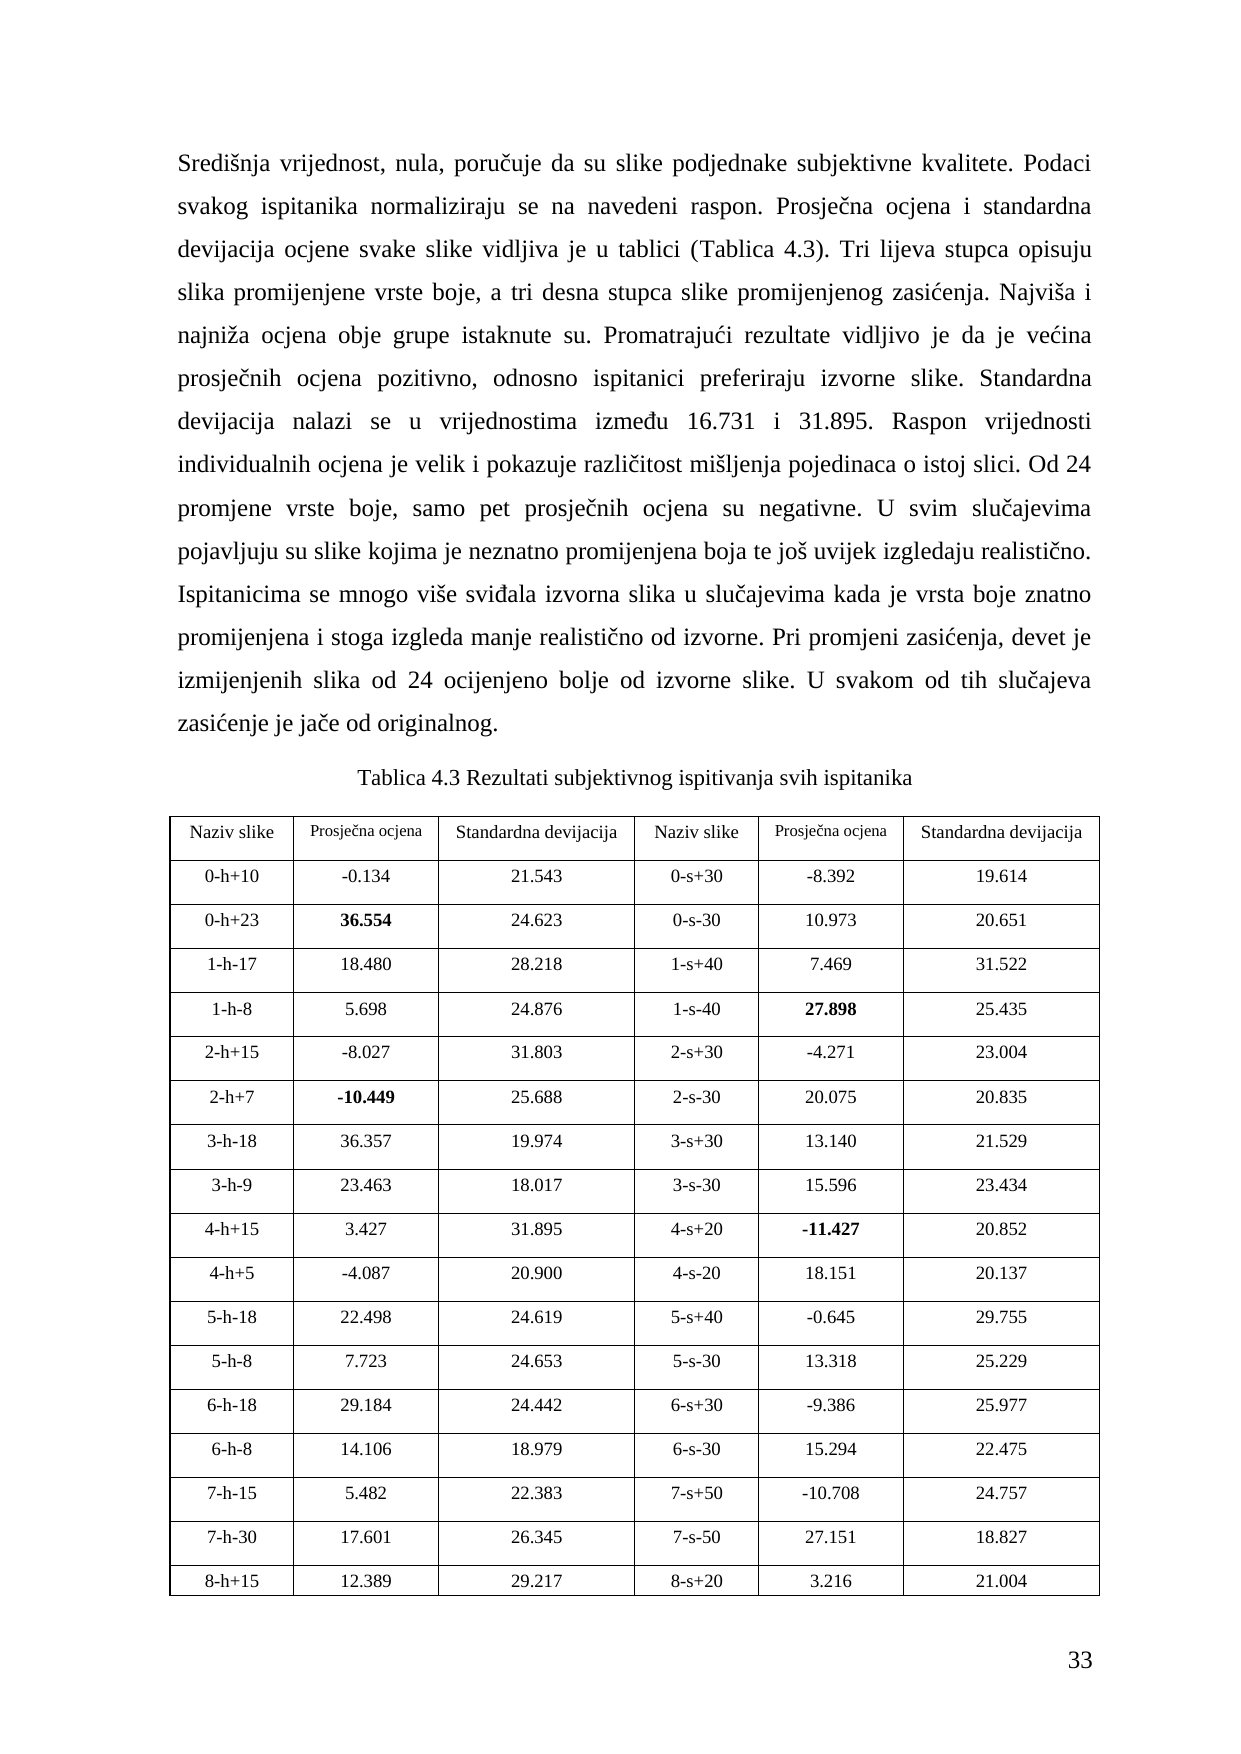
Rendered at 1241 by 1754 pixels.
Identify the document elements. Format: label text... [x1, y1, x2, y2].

table_cell 5-s-30 [635, 1346, 758, 1389]
table_header Standardna devijacija [904, 817, 1099, 860]
table_cell 2-h+15 [171, 1037, 293, 1080]
table_cell 10.973 [759, 905, 903, 948]
table_cell 20.900 [439, 1258, 634, 1301]
table_cell 4-h+5 [171, 1258, 293, 1301]
table_cell 27.151 [759, 1522, 903, 1565]
table_cell 0-s+30 [635, 861, 758, 904]
table_cell 18.480 [294, 949, 438, 992]
table_cell 23.434 [904, 1170, 1099, 1212]
table_cell 31.895 [439, 1214, 634, 1257]
table_cell -4.087 [294, 1258, 438, 1301]
table_cell 12.389 [294, 1566, 438, 1595]
table_cell -10.449 [294, 1081, 438, 1124]
table_cell 26.345 [439, 1522, 634, 1565]
table_cell 20.835 [904, 1081, 1099, 1124]
table_cell 18.151 [759, 1258, 903, 1301]
table_cell 15.294 [759, 1434, 903, 1477]
table_cell -4.271 [759, 1037, 903, 1080]
table_cell 3-s-30 [635, 1170, 758, 1212]
table_cell 2-s+30 [635, 1037, 758, 1080]
table_cell 3-s+30 [635, 1125, 758, 1168]
table_cell 20.137 [904, 1258, 1099, 1301]
table_cell 7-s-50 [635, 1522, 758, 1565]
table_cell -0.134 [294, 861, 438, 904]
table_cell 36.357 [294, 1125, 438, 1168]
table_cell 29.755 [904, 1302, 1099, 1345]
table_cell 0-s-30 [635, 905, 758, 948]
table_cell 4-s-20 [635, 1258, 758, 1301]
table_cell 7-h-15 [171, 1478, 293, 1521]
table_cell 7-s+50 [635, 1478, 758, 1521]
table_cell 24.876 [439, 993, 634, 1036]
table_cell 19.614 [904, 861, 1099, 904]
table_cell 22.475 [904, 1434, 1099, 1477]
table_cell 23.004 [904, 1037, 1099, 1080]
table_header Prosječna ocjena [294, 817, 438, 860]
table_cell 5-h-18 [171, 1302, 293, 1345]
table_cell 4-s+20 [635, 1214, 758, 1257]
table_cell 8-s+20 [635, 1566, 758, 1595]
table_cell 7.469 [759, 949, 903, 992]
table_cell -11.427 [759, 1214, 903, 1257]
table_cell 25.688 [439, 1081, 634, 1124]
table_cell 25.435 [904, 993, 1099, 1036]
table_cell -9.386 [759, 1390, 903, 1433]
table_cell 14.106 [294, 1434, 438, 1477]
text Tablica 4.3 Rezultati subjektivnog ispitivanja svih ispitanika [177, 764, 1092, 790]
table_cell 13.140 [759, 1125, 903, 1168]
table_cell -0.645 [759, 1302, 903, 1345]
table_cell 15.596 [759, 1170, 903, 1212]
table_cell 25.229 [904, 1346, 1099, 1389]
table_cell 17.601 [294, 1522, 438, 1565]
table_cell 18.827 [904, 1522, 1099, 1565]
table_cell 36.554 [294, 905, 438, 948]
table_cell 7.723 [294, 1346, 438, 1389]
table_cell 18.979 [439, 1434, 634, 1477]
table_cell 27.898 [759, 993, 903, 1036]
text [177, 148, 1092, 737]
table_cell 7-h-30 [171, 1522, 293, 1565]
table_cell 24.619 [439, 1302, 634, 1345]
table_cell 3-h-18 [171, 1125, 293, 1168]
table_cell 29.184 [294, 1390, 438, 1433]
table_cell 31.522 [904, 949, 1099, 992]
table_cell 0-h+10 [171, 861, 293, 904]
table_cell -8.027 [294, 1037, 438, 1080]
table_cell 22.383 [439, 1478, 634, 1521]
table_cell 2-s-30 [635, 1081, 758, 1124]
table_header Naziv slike [635, 817, 758, 860]
table_cell 24.757 [904, 1478, 1099, 1521]
table_cell 21.529 [904, 1125, 1099, 1168]
table_cell 0-h+23 [171, 905, 293, 948]
table_cell 24.623 [439, 905, 634, 948]
table_cell 5-h-8 [171, 1346, 293, 1389]
table_cell 3-h-9 [171, 1170, 293, 1212]
table_cell 5.698 [294, 993, 438, 1036]
table_cell 21.543 [439, 861, 634, 904]
table_cell 8-h+15 [171, 1566, 293, 1595]
table_cell 3.216 [759, 1566, 903, 1595]
table_cell 6-h-8 [171, 1434, 293, 1477]
table_cell -10.708 [759, 1478, 903, 1521]
table_cell 18.017 [439, 1170, 634, 1212]
table_cell 6-s-30 [635, 1434, 758, 1477]
table_cell 4-h+15 [171, 1214, 293, 1257]
table_cell 5-s+40 [635, 1302, 758, 1345]
table_cell 1-h-17 [171, 949, 293, 992]
table_cell 19.974 [439, 1125, 634, 1168]
table_cell 13.318 [759, 1346, 903, 1389]
table_header Standardna devijacija [439, 817, 634, 860]
table_cell 6-h-18 [171, 1390, 293, 1433]
table_cell 24.442 [439, 1390, 634, 1433]
table_cell 20.075 [759, 1081, 903, 1124]
table_cell 28.218 [439, 949, 634, 992]
table_cell 1-s-40 [635, 993, 758, 1036]
table_header Prosječna ocjena [759, 817, 903, 860]
table_cell 20.852 [904, 1214, 1099, 1257]
table_cell 20.651 [904, 905, 1099, 948]
table_cell -8.392 [759, 861, 903, 904]
table_cell 2-h+7 [171, 1081, 293, 1124]
table_cell 6-s+30 [635, 1390, 758, 1433]
table_cell 25.977 [904, 1390, 1099, 1433]
table_cell 22.498 [294, 1302, 438, 1345]
table_cell 24.653 [439, 1346, 634, 1389]
table_cell 3.427 [294, 1214, 438, 1257]
table_cell 31.803 [439, 1037, 634, 1080]
table_cell 29.217 [439, 1566, 634, 1595]
table_cell 23.463 [294, 1170, 438, 1212]
table_cell 21.004 [904, 1566, 1099, 1595]
table_header Naziv slike [171, 817, 293, 860]
table_cell 1-s+40 [635, 949, 758, 992]
table_cell 1-h-8 [171, 993, 293, 1036]
table_cell 5.482 [294, 1478, 438, 1521]
